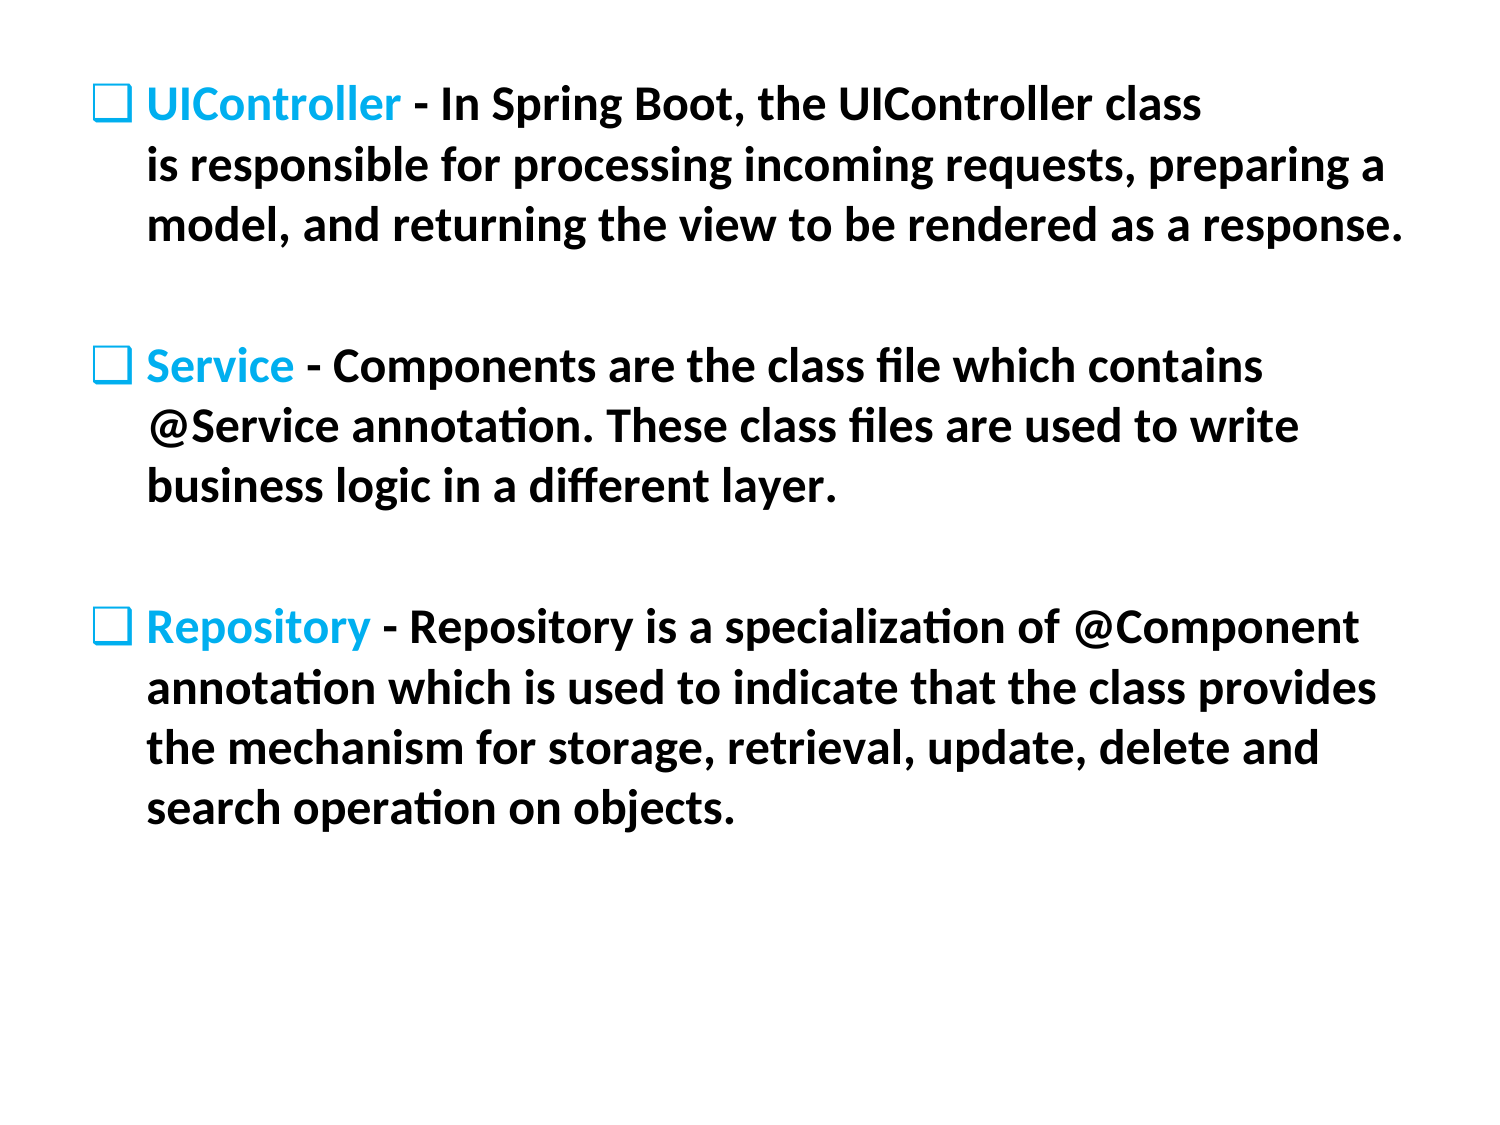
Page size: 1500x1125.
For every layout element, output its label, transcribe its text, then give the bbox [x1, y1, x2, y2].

list Repository - Repository is a specialization of @Component annotation which is used to indicate that the class provides the mechanism for storage, retrieval, update, delete and search operation on objects. [90, 590, 1377, 837]
list UIController - In Spring Boot, the UIController class [90, 67, 1485, 133]
text is responsible for processing incoming requests, preparing a model, and returning the view to be rendered as a response. [146, 134, 1485, 254]
list Service - Components are the class file which contains @Service annotation. These class files are used to write business logic in a different layer. [90, 329, 1300, 515]
